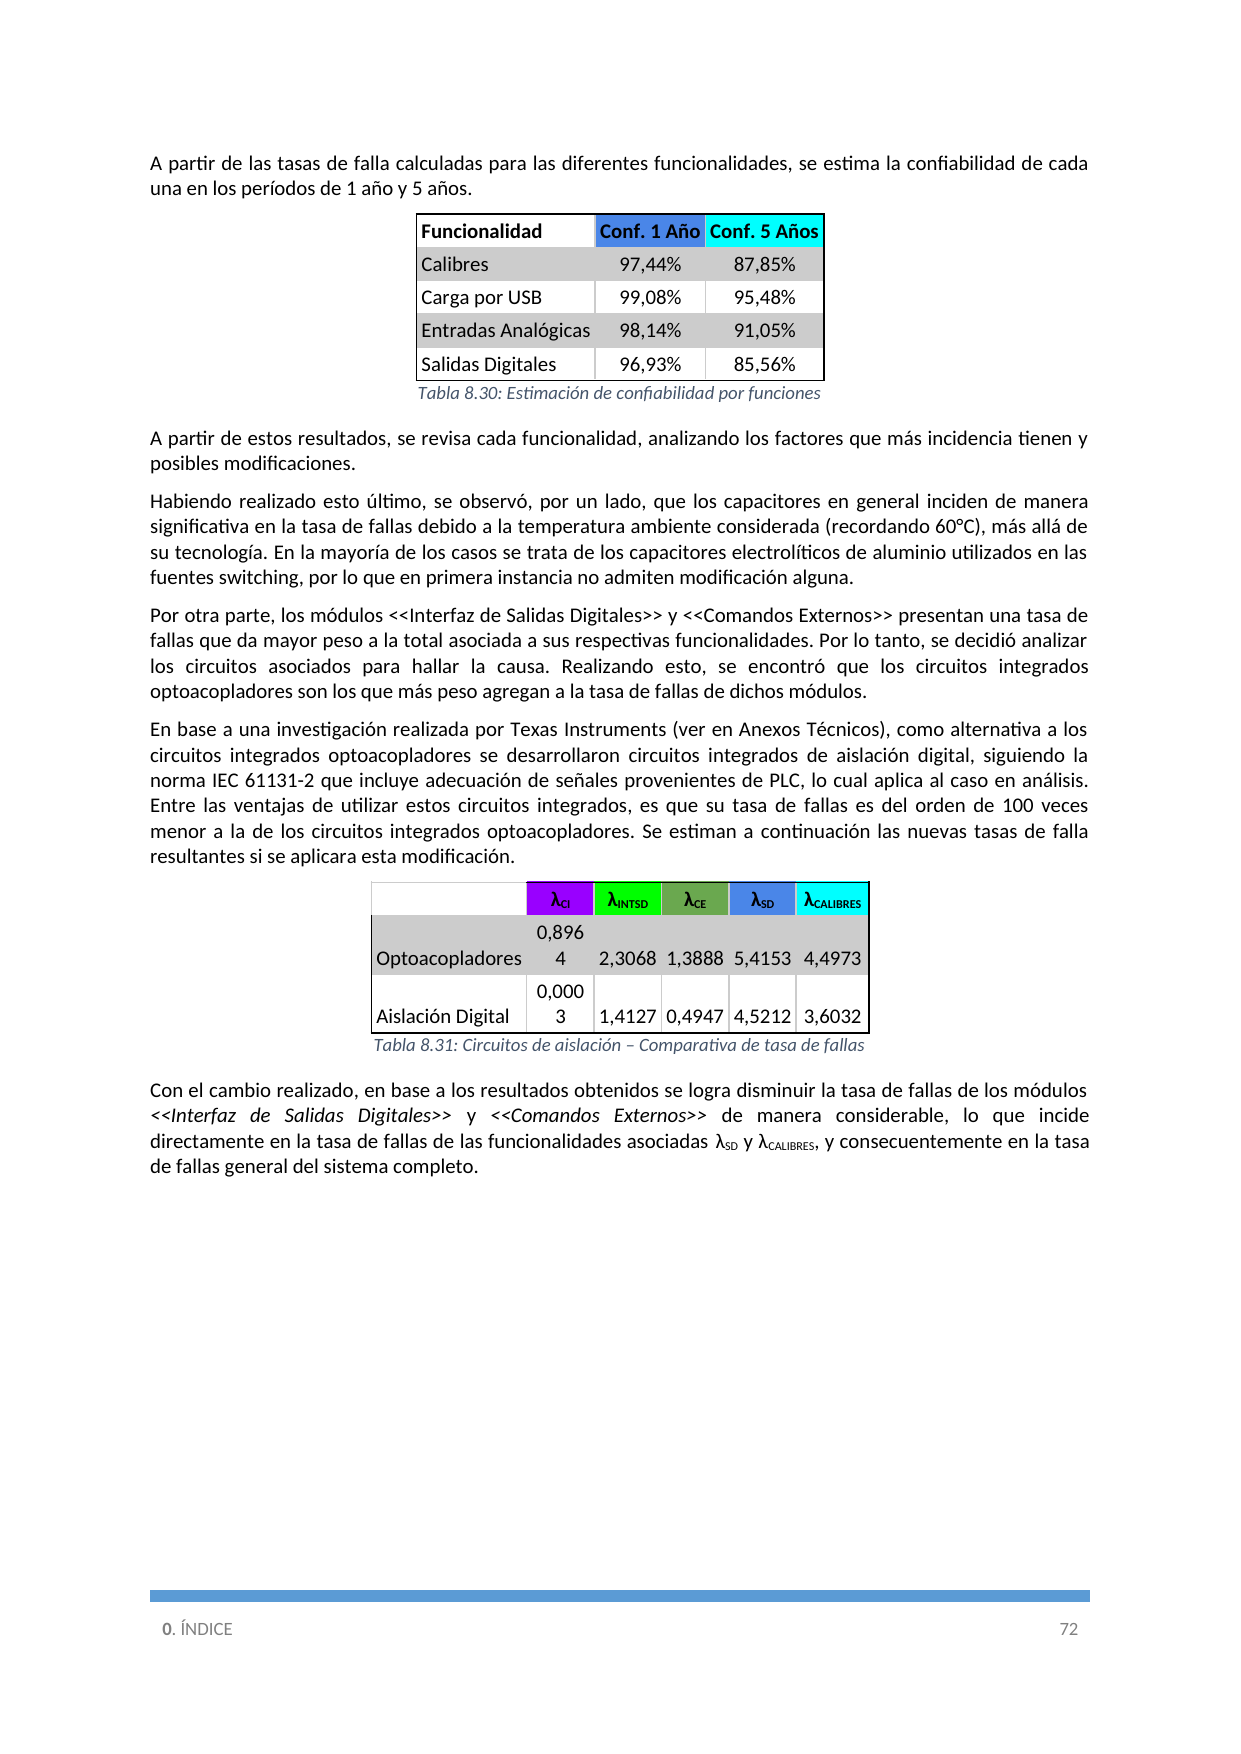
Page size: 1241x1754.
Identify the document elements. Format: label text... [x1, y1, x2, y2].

table_cell Carga por USB [417, 281, 594, 313]
table_cell 98,14% [596, 315, 705, 346]
table_cell 4,4973 [797, 916, 868, 973]
table_header [372, 883, 526, 915]
text Habiendo realizado esto último, se observó, por un lado, que los capacitores en general inciden de manera significativa en la tasa de fallas debido a la temperatura ambiente considerada (recordando 60°C), más allá de su tecnología. En la mayoría de los casos se trata de los capacitores electrolíticos de aluminio utilizados en las fuentes switching, por lo que en primera instancia no admiten modificación alguna. [150, 488, 1090, 590]
table_cell 99,08% [596, 281, 705, 313]
table_cell 0,8964 [527, 916, 593, 973]
table_header λINTSD [595, 883, 661, 915]
table_cell 97,44% [596, 248, 705, 280]
text Con el cambio realizado, en base a los resultados obtenidos se logra disminuir la tasa de fallas de los módulos <<Interfaz de Salidas Digitales>> y <<Comandos Externos>> de manera considerable, lo que incide directamente en la tasa de fallas de las funcionalidades asociadas λSD y λCALIBRES, y consecuentemente en la tasa de fallas general del sistema completo. [150, 1077, 1090, 1179]
text En base a una investigación realizada por Texas Instruments (ver en Anexos Técnicos), como alternativa a los circuitos integrados optoacopladores se desarrollaron circuitos integrados de aislación digital, siguiendo la norma IEC 61131-2 que incluye adecuación de señales provenientes de PLC, lo cual aplica al caso en análisis. Entre las ventajas de utilizar estos circuitos integrados, es que su tasa de fallas es del orden de 100 veces menor a la de los circuitos integrados optoacopladores. Se estiman a continuación las nuevas tasas de falla resultantes si se aplicara esta modificación. [150, 716, 1090, 869]
table_cell 0,4947 [662, 975, 728, 1032]
table_cell Calibres [417, 248, 594, 280]
table_cell Salidas Digitales [417, 348, 594, 379]
table_cell 96,93% [596, 348, 705, 379]
table_header Conf. 1 Año [596, 215, 705, 247]
text A partir de estos resultados, se revisa cada funcionalidad, analizando los factores que más incidencia tienen y posibles modificaciones. [150, 425, 1090, 476]
table_cell 87,85% [706, 248, 823, 280]
table_cell Aislación Digital [372, 975, 526, 1032]
table_cell 2,3068 [595, 916, 661, 973]
table_header Funcionalidad [417, 215, 594, 247]
table_cell Entradas Analógicas [417, 315, 594, 346]
table_header λCALIBRES [797, 883, 868, 915]
table_cell 0,0003 [527, 975, 593, 1032]
table_cell 85,56% [706, 348, 823, 379]
table_cell 1,3888 [662, 916, 728, 973]
text A partir de las tasas de falla calculadas para las diferentes funcionalidades, se estima la confiabilidad de cada una en los períodos de 1 año y 5 años. [150, 150, 1090, 201]
table_header λCE [662, 883, 728, 915]
table_cell 5,4153 [730, 916, 795, 973]
table_cell 1,4127 [595, 975, 661, 1032]
table_cell 95,48% [706, 281, 823, 313]
table_header λSD [730, 883, 795, 915]
table_cell 91,05% [706, 315, 823, 346]
table_cell 4,5212 [730, 975, 795, 1032]
table_cell 3,6032 [797, 975, 868, 1032]
table_header λCI [527, 883, 593, 915]
table_header Conf. 5 Años [706, 215, 823, 247]
table_cell Optoacopladores [372, 916, 526, 973]
text Por otra parte, los módulos <<Interfaz de Salidas Digitales>> y <<Comandos Externos>> presentan una tasa de fallas que da mayor peso a la total asociada a sus respectivas funcionalidades. Por lo tanto, se decidió analizar los circuitos asociados para hallar la causa. Realizando esto, se encontró que los circuitos integrados optoacopladores son los que más peso agregan a la tasa de fallas de dichos módulos. [150, 602, 1090, 704]
